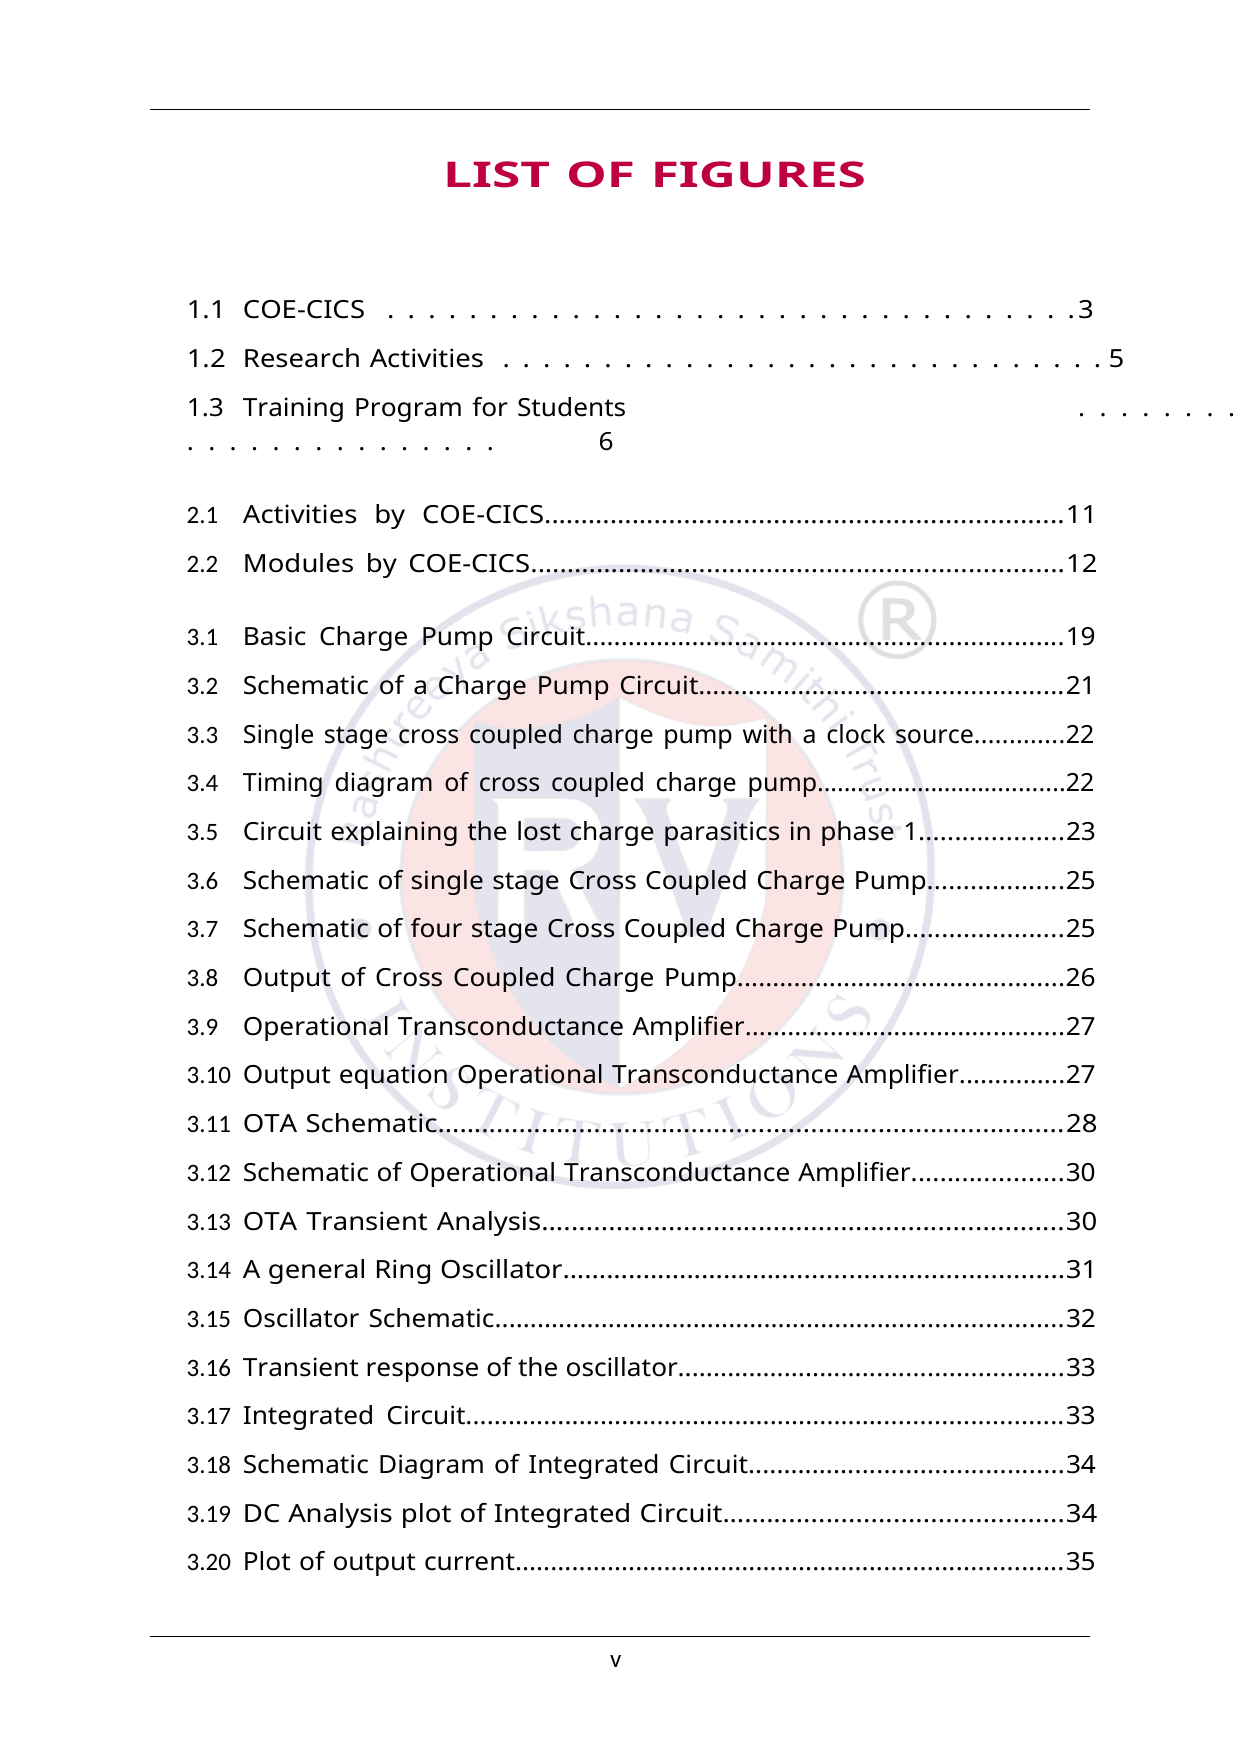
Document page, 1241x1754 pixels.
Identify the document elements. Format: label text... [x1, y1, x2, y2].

list DC Analysis plot of Integrated Circuit 34 [186, 1495, 1240, 1529]
text LIST OF FIGURES [443, 149, 1240, 198]
list Integrated Circuit 33 [186, 1398, 1240, 1432]
list Operational Transconductance Amplifier 27 [186, 1008, 1240, 1042]
text 1.2 Research Activities . . . . . . . . . . . . . . . . . . . . . . . . . . . . . . 5 [187, 341, 1240, 375]
list Circuit explaining the lost charge parasitics in phase 1 23 [186, 814, 1240, 848]
list Schematic of single stage Cross Coupled Charge Pump 25 [186, 862, 1240, 896]
list Basic Charge Pump Circuit 19 [186, 619, 1240, 653]
list Single stage cross coupled charge pump with a clock source 22 [186, 716, 1240, 750]
list Schematic of four stage Cross Coupled Charge Pump 25 [186, 911, 1240, 945]
list Plot of output current 35 [186, 1544, 1240, 1578]
list Schematic of Operational Transconductance Amplifier 30 [186, 1154, 1240, 1188]
text 1.3 Training Program for Students . . . . . . . . . . . . . . . . . . . . . . . 6 [187, 389, 1240, 457]
list OTA Schematic 28 [186, 1106, 1240, 1140]
list Modules by COE-CICS 12 [186, 545, 1240, 579]
list OTA Transient Analysis 30 [186, 1203, 1240, 1237]
list Output equation Operational Transconductance Amplifier 27 [186, 1057, 1240, 1091]
list Activities by COE-CICS 11 [186, 497, 1240, 531]
text 1.1 COE-CICS . . . . . . . . . . . . . . . . . . . . . . . . . . . . . . . . . . 3 [187, 292, 1240, 326]
list A general Ring Oscillator 31 [186, 1252, 1240, 1286]
list Oscillator Schematic 32 [186, 1301, 1240, 1334]
picture [175, 188, 1232, 1563]
list Output of Cross Coupled Charge Pump 26 [186, 960, 1240, 994]
list Timing diagram of cross coupled charge pump 22 [186, 765, 1240, 799]
list Transient response of the oscillator 33 [186, 1349, 1240, 1383]
list Schematic Diagram of Integrated Circuit 34 [186, 1447, 1240, 1481]
list Schematic of a Charge Pump Circuit 21 [186, 668, 1240, 702]
